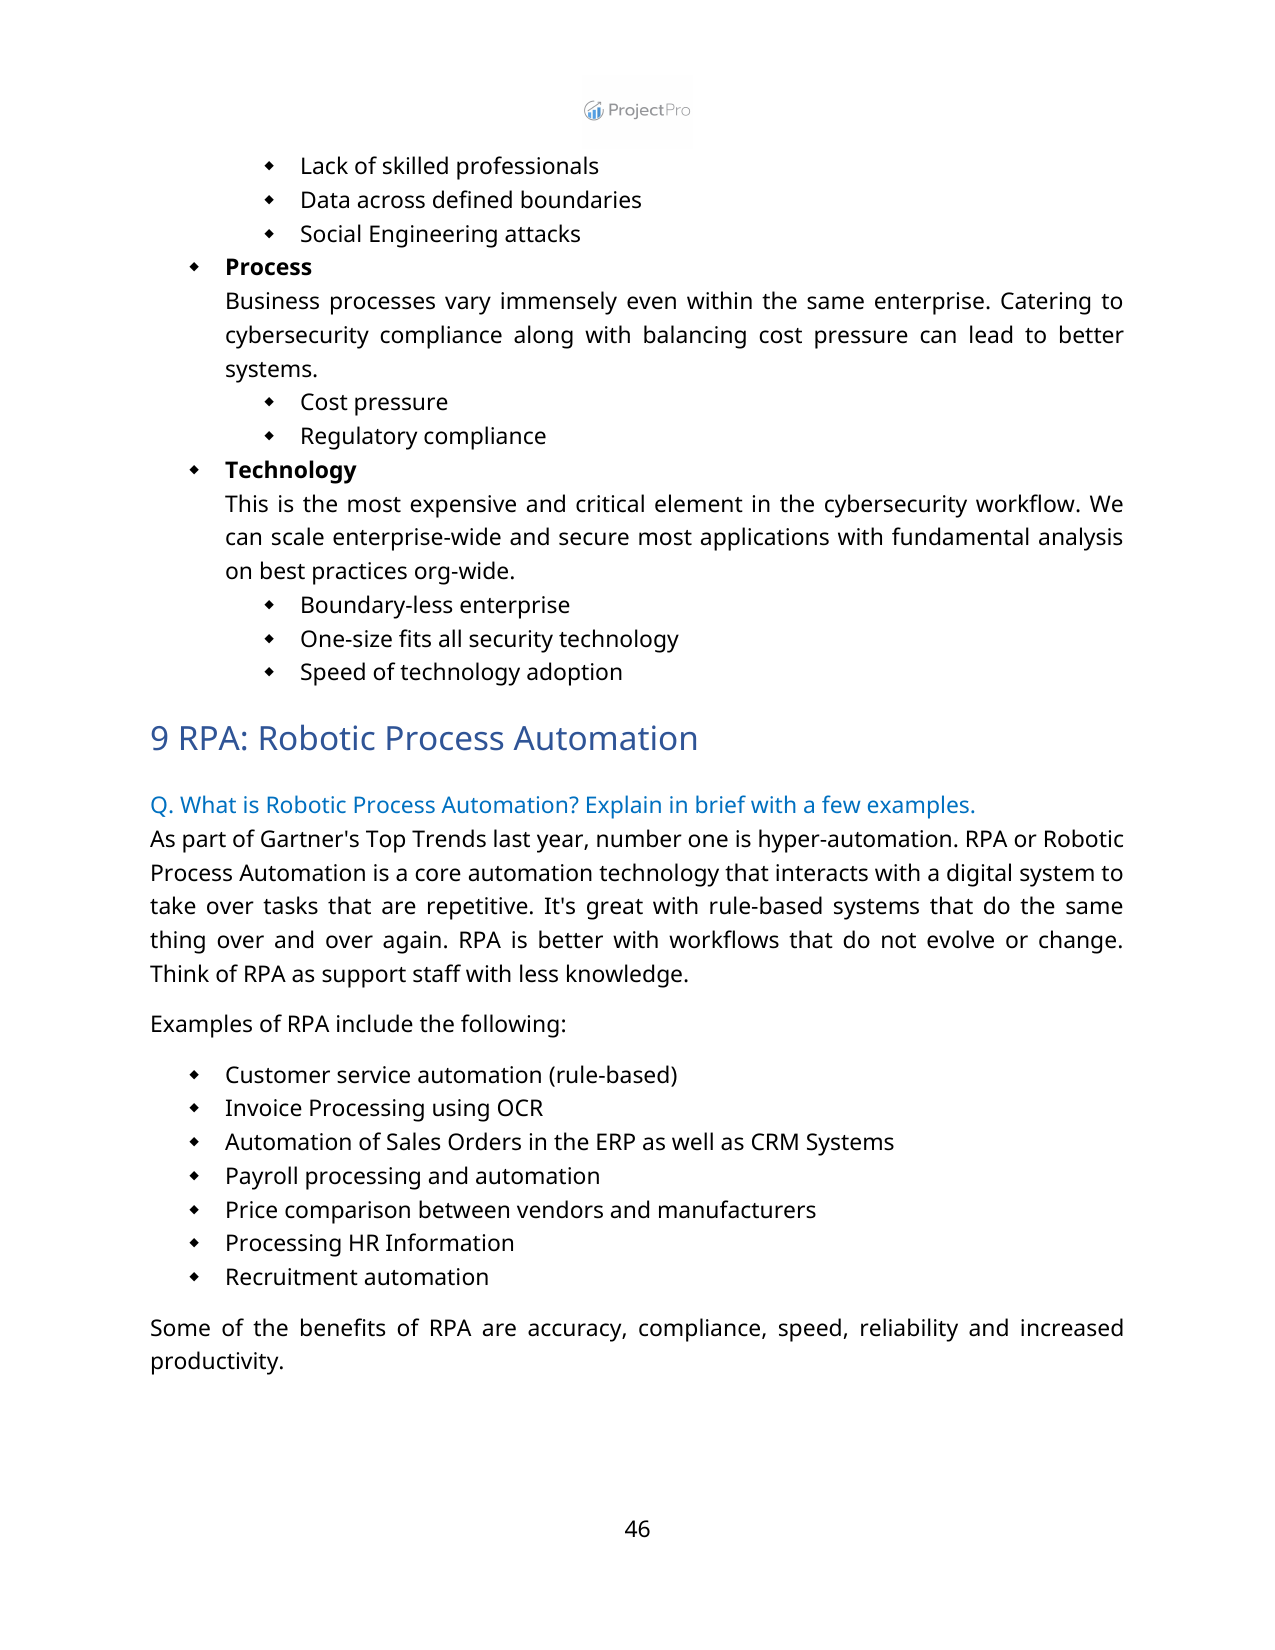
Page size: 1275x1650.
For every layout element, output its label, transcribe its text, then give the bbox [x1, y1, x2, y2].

list Processing HR Information [187, 1227, 1125, 1258]
list Customer service automation (rule-based) [187, 1058, 1125, 1090]
text Examples of RPA include the following: [150, 1008, 1125, 1039]
list Lack of skilled professionals [262, 150, 1125, 181]
list Payroll processing and automation [187, 1160, 1125, 1191]
text As part of Gartner's Top Trends last year, number one is hyper-automation. RPA or Robotic Process Automation is a core automation technology that interacts with a digital system to take over tasks that are repetitive. It's great with rule-based systems that do the same thing over and over again. RPA is better with workflows that do not evolve or change. Think of RPA as support staff with less knowledge. [150, 823, 1125, 989]
list Invoice Processing using OCR [187, 1092, 1125, 1123]
list Cost pressure [262, 386, 1125, 417]
list Process Business processes vary immensely even within the same enterprise. Catering to cybersecurity compliance along with balancing cost pressure can lead to better systems. [187, 251, 1125, 384]
list Technology This is the most expensive and critical element in the cybersecurity workflow. We can scale enterprise-wide and secure most applications with fundamental analysis on best practices org-wide. [187, 454, 1125, 586]
list One-size fits all security technology [262, 622, 1125, 654]
list Speed of technology adoption [262, 656, 1125, 687]
list Regulatory compliance [262, 420, 1125, 451]
picture [582, 75, 693, 149]
list Price comparison between vendors and manufacturers [187, 1193, 1125, 1225]
list Recruitment automation [187, 1261, 1125, 1292]
list Social Engineering attacks [262, 217, 1125, 249]
list Boundary-less enterprise [262, 589, 1125, 620]
subtitle Q. What is Robotic Process Automation? Explain in brief with a few examples. [150, 789, 1125, 820]
text Some of the benefits of RPA are accuracy, compliance, speed, reliability and increased productivity. [150, 1311, 1125, 1376]
list Automation of Sales Orders in the ERP as well as CRM Systems [187, 1126, 1125, 1157]
subtitle 9 RPA: Robotic Process Automation [150, 715, 1125, 760]
list Data across defined boundaries [262, 184, 1125, 215]
